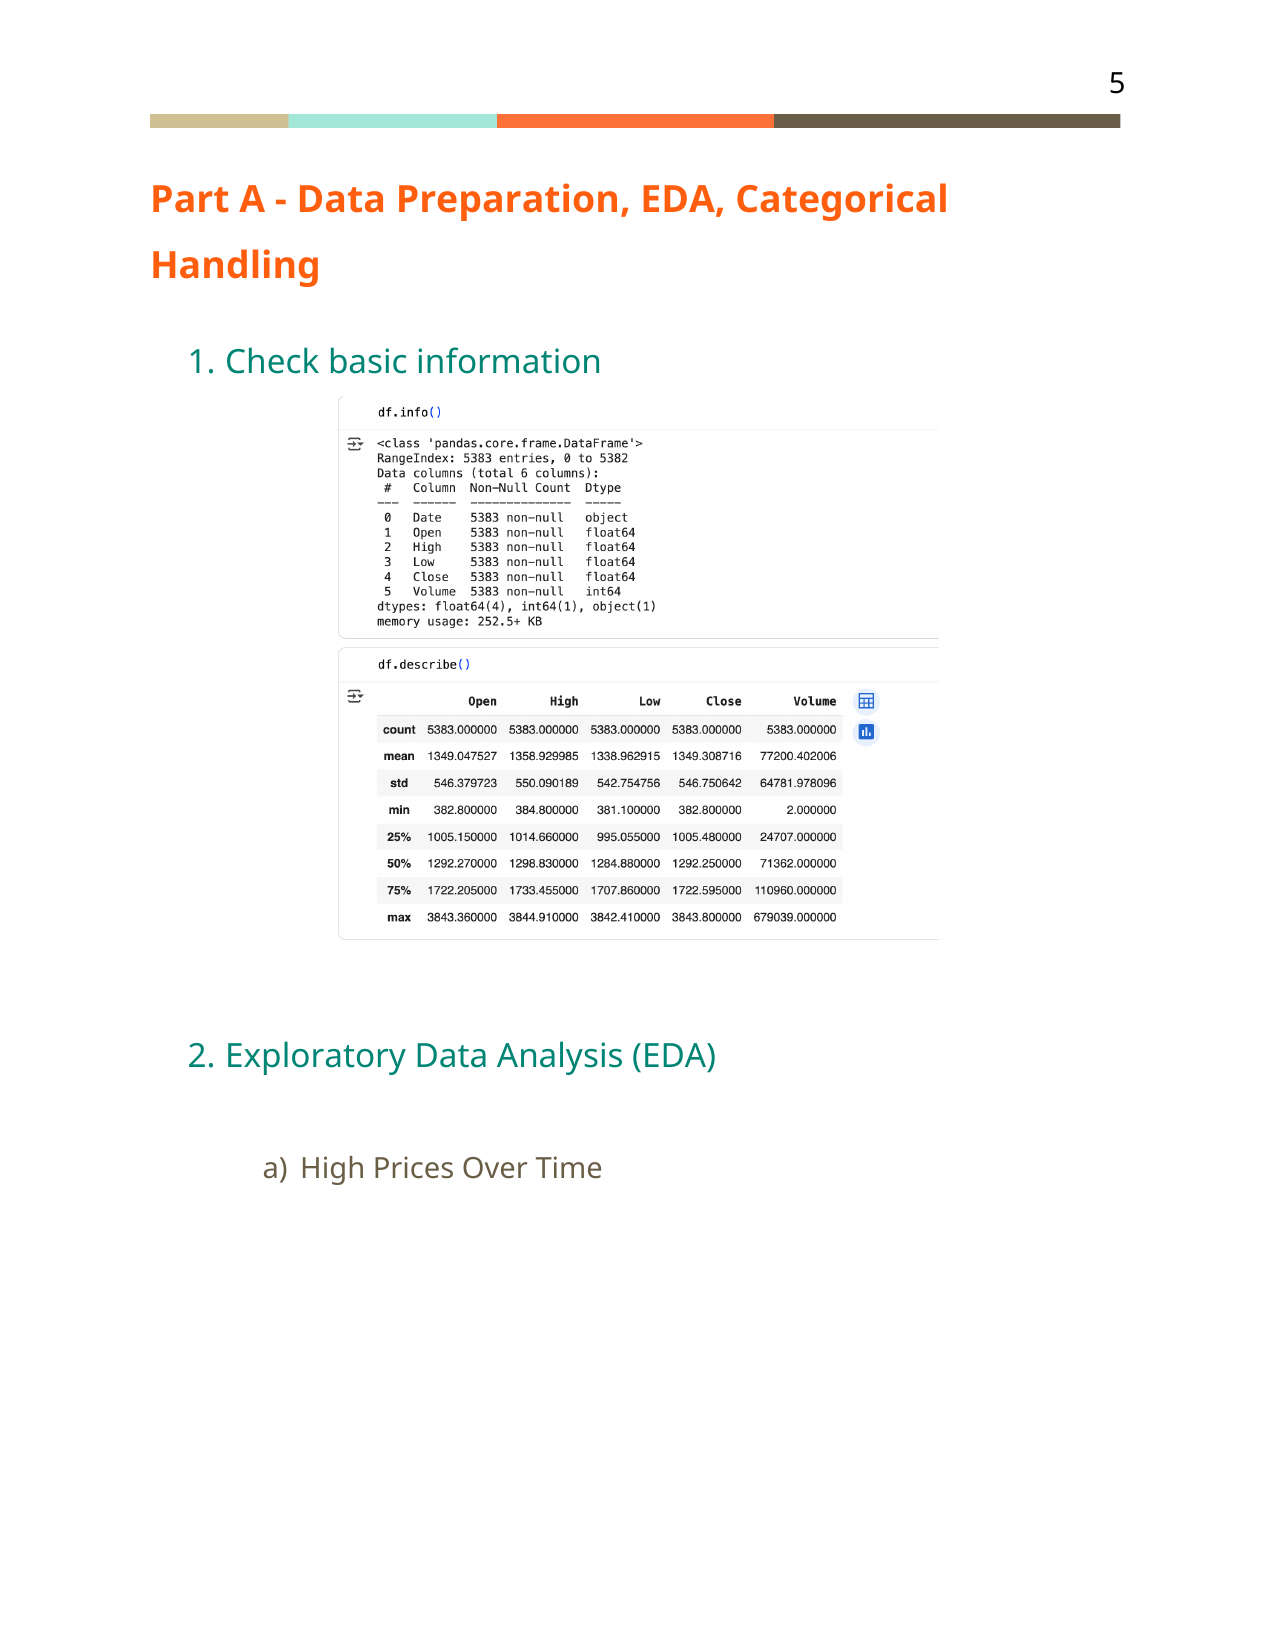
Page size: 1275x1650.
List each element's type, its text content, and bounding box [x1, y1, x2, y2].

subtitle Part A - Data Preparation, EDA, Categorical Handling [150, 172, 1125, 289]
subtitle Exploratory Data Analysis (EDA) [187, 1032, 1125, 1077]
picture [336, 396, 939, 942]
subtitle High Prices Over Time [262, 1148, 1125, 1187]
picture [150, 114, 1121, 128]
subtitle Check basic information [187, 338, 1125, 383]
